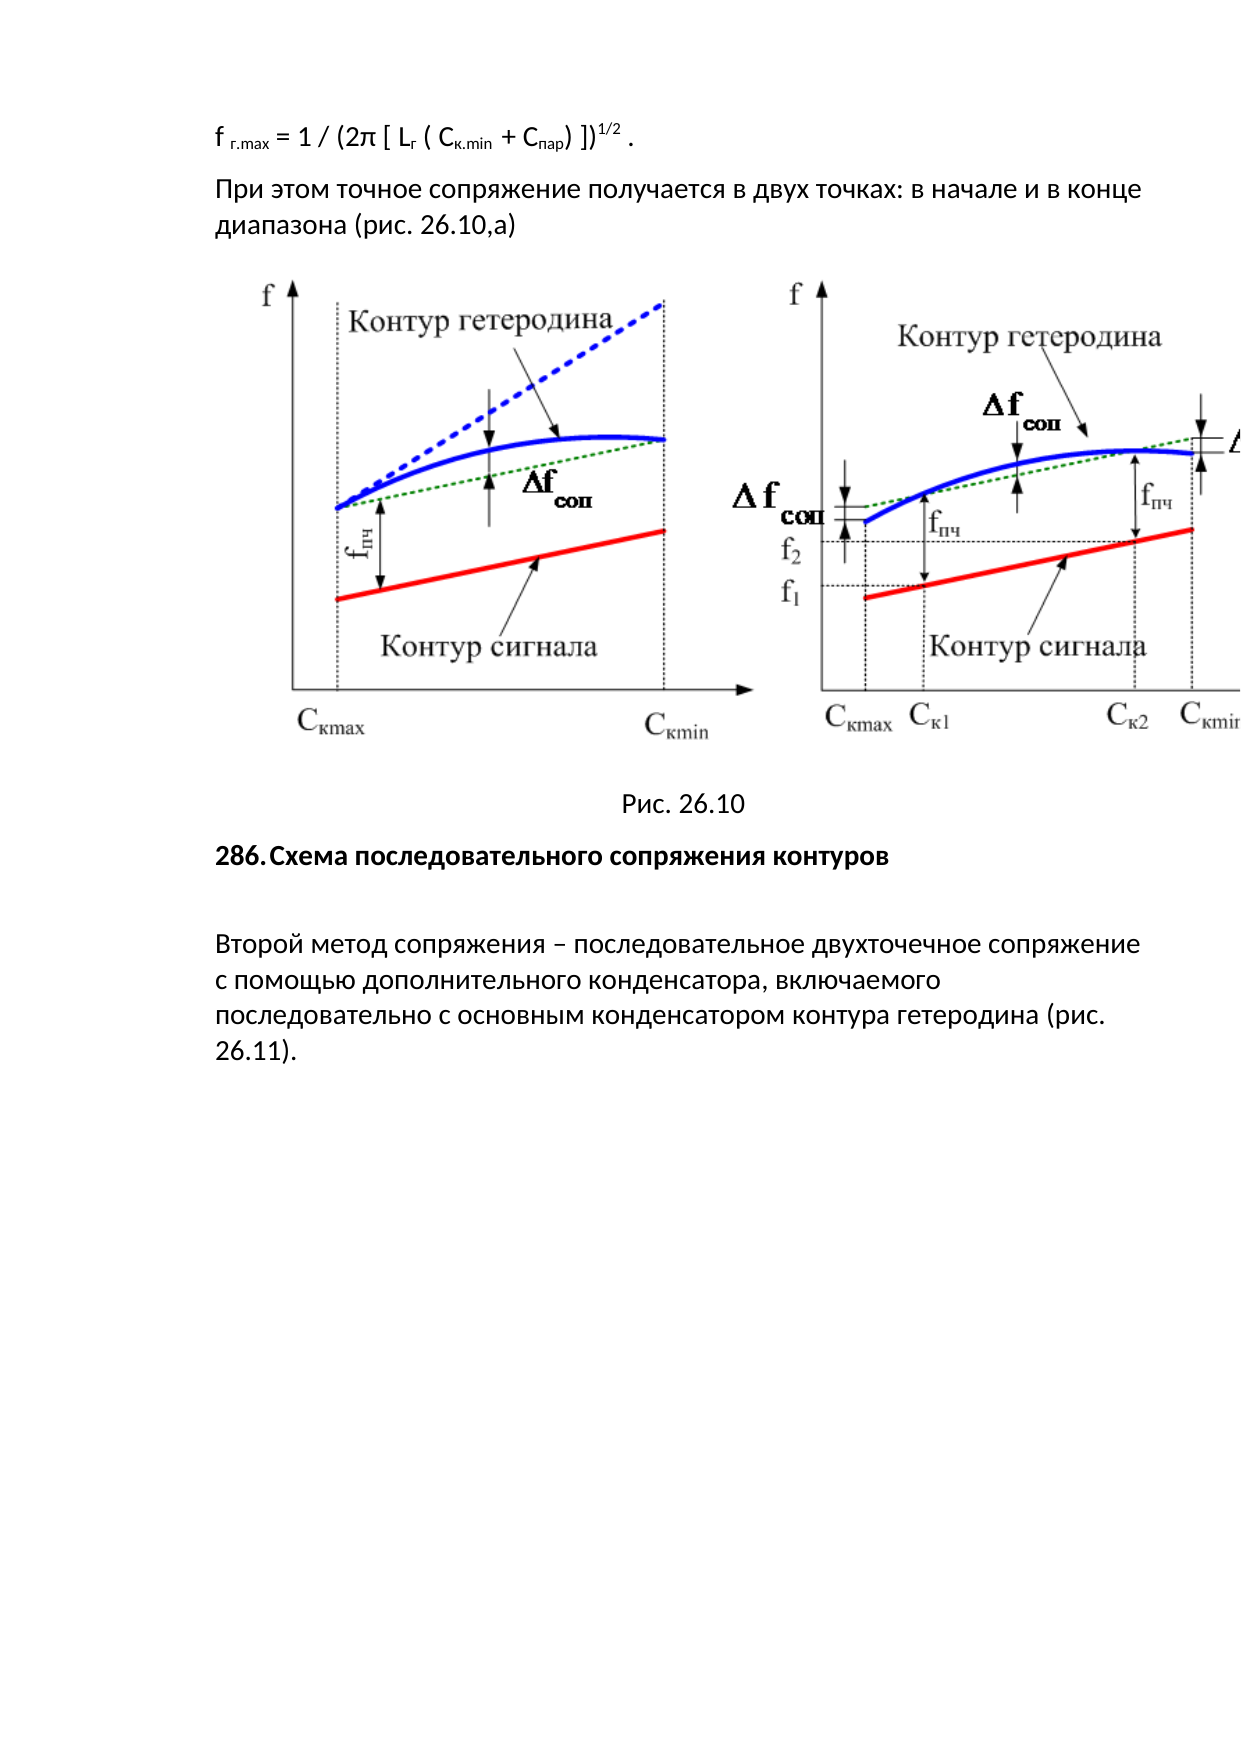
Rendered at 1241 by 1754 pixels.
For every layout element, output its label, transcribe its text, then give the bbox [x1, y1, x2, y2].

text При этом точное сопряжение получается в двух точках: в начале и в конце диапазона (рис. 26.10,а) [215, 170, 1152, 242]
list Схема последовательного сопряжения контуров [215, 837, 1152, 873]
text Рис. 26.10 [215, 785, 1152, 821]
text Второй метод сопряжения – последовательное двухточечное сопряжение с помощью дополнительного конденсатора, включаемого последовательно с основным конденсатором контура гетеродина (рис. 26.11). [215, 925, 1152, 1068]
text f г.max = 1 / (2π [ Lг ( Cк.min + Cпар) ])1/2 . [215, 118, 1152, 154]
picture [214, 258, 1241, 769]
